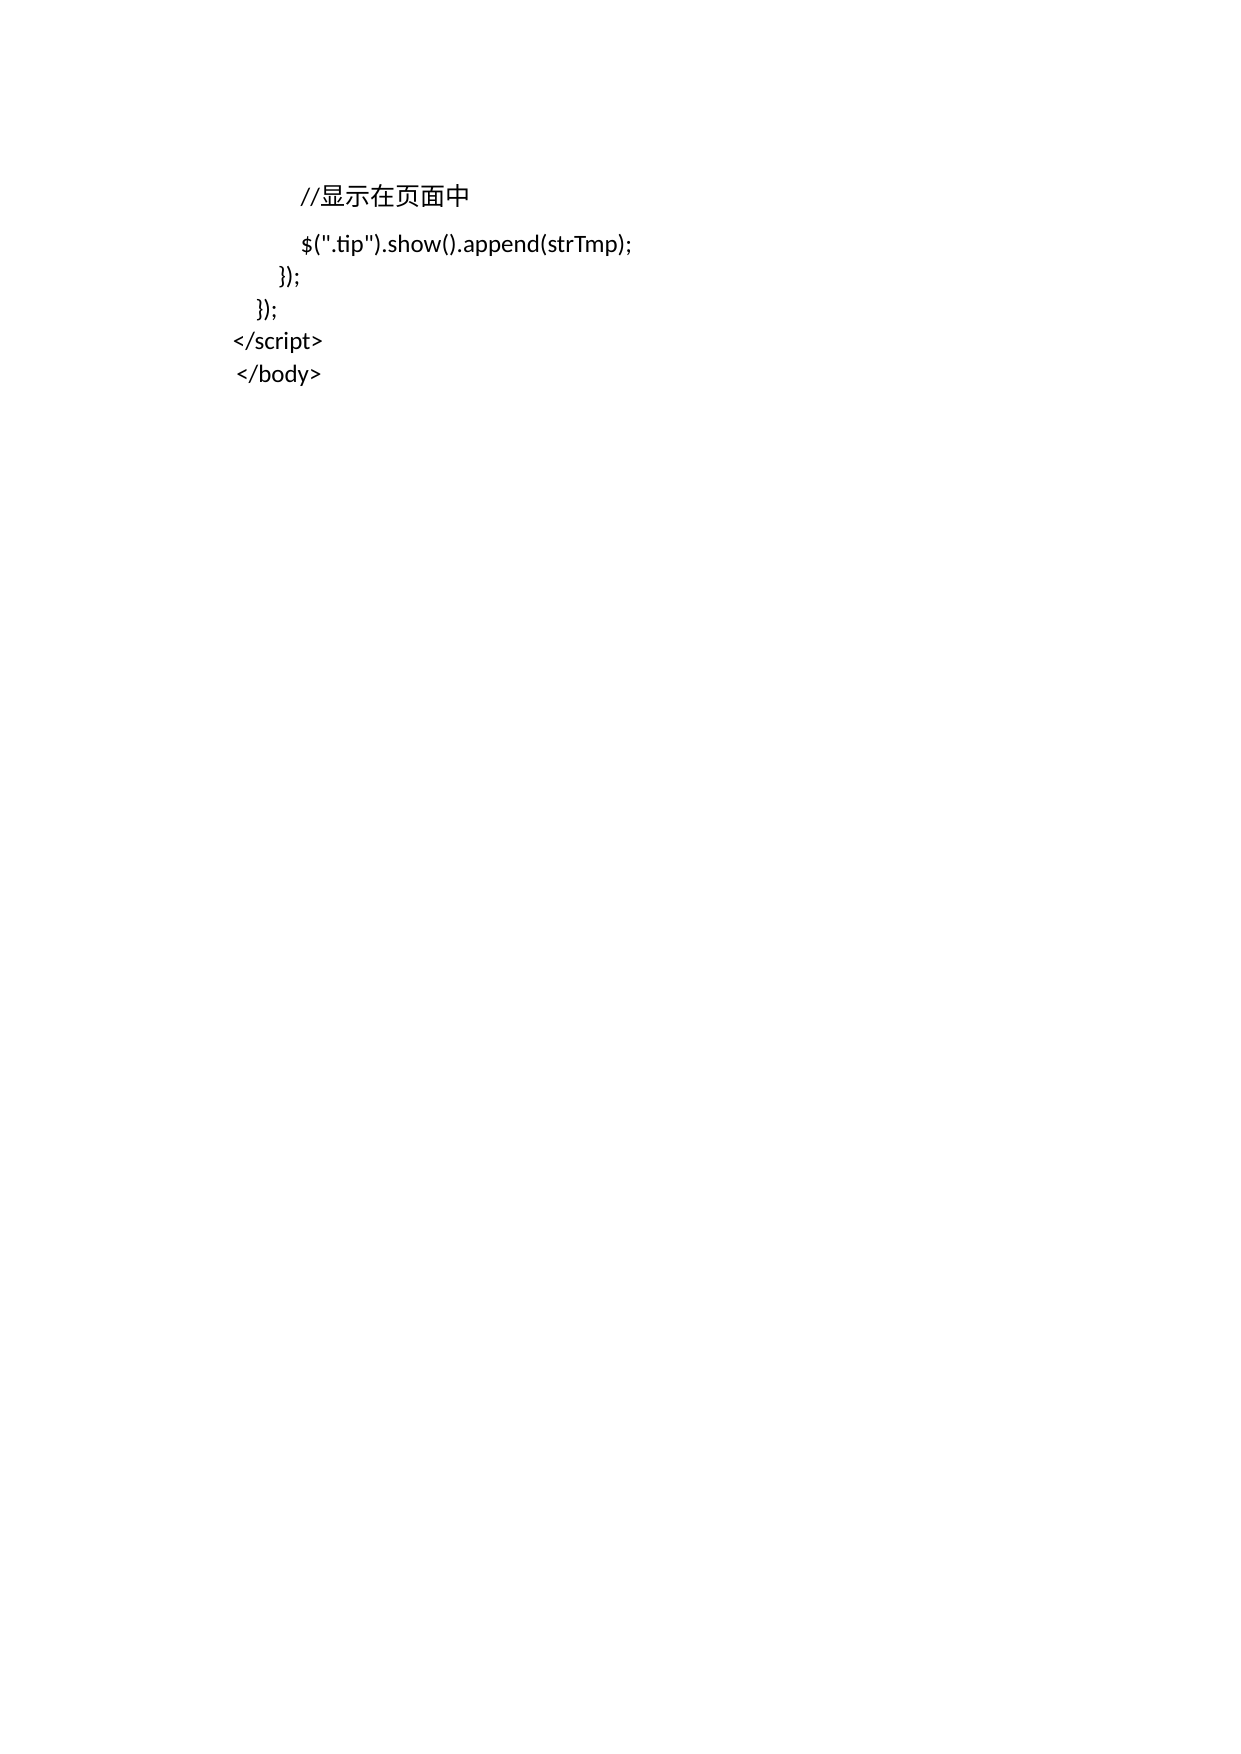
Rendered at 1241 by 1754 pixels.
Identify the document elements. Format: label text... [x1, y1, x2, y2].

text }); [187, 292, 1053, 324]
text }); [187, 259, 1053, 292]
text $(".tip").show().append(strTmp); [187, 227, 1053, 259]
text //显示在页面中 [187, 162, 1053, 227]
text </body> [187, 357, 1053, 389]
text </script> [187, 324, 1053, 357]
